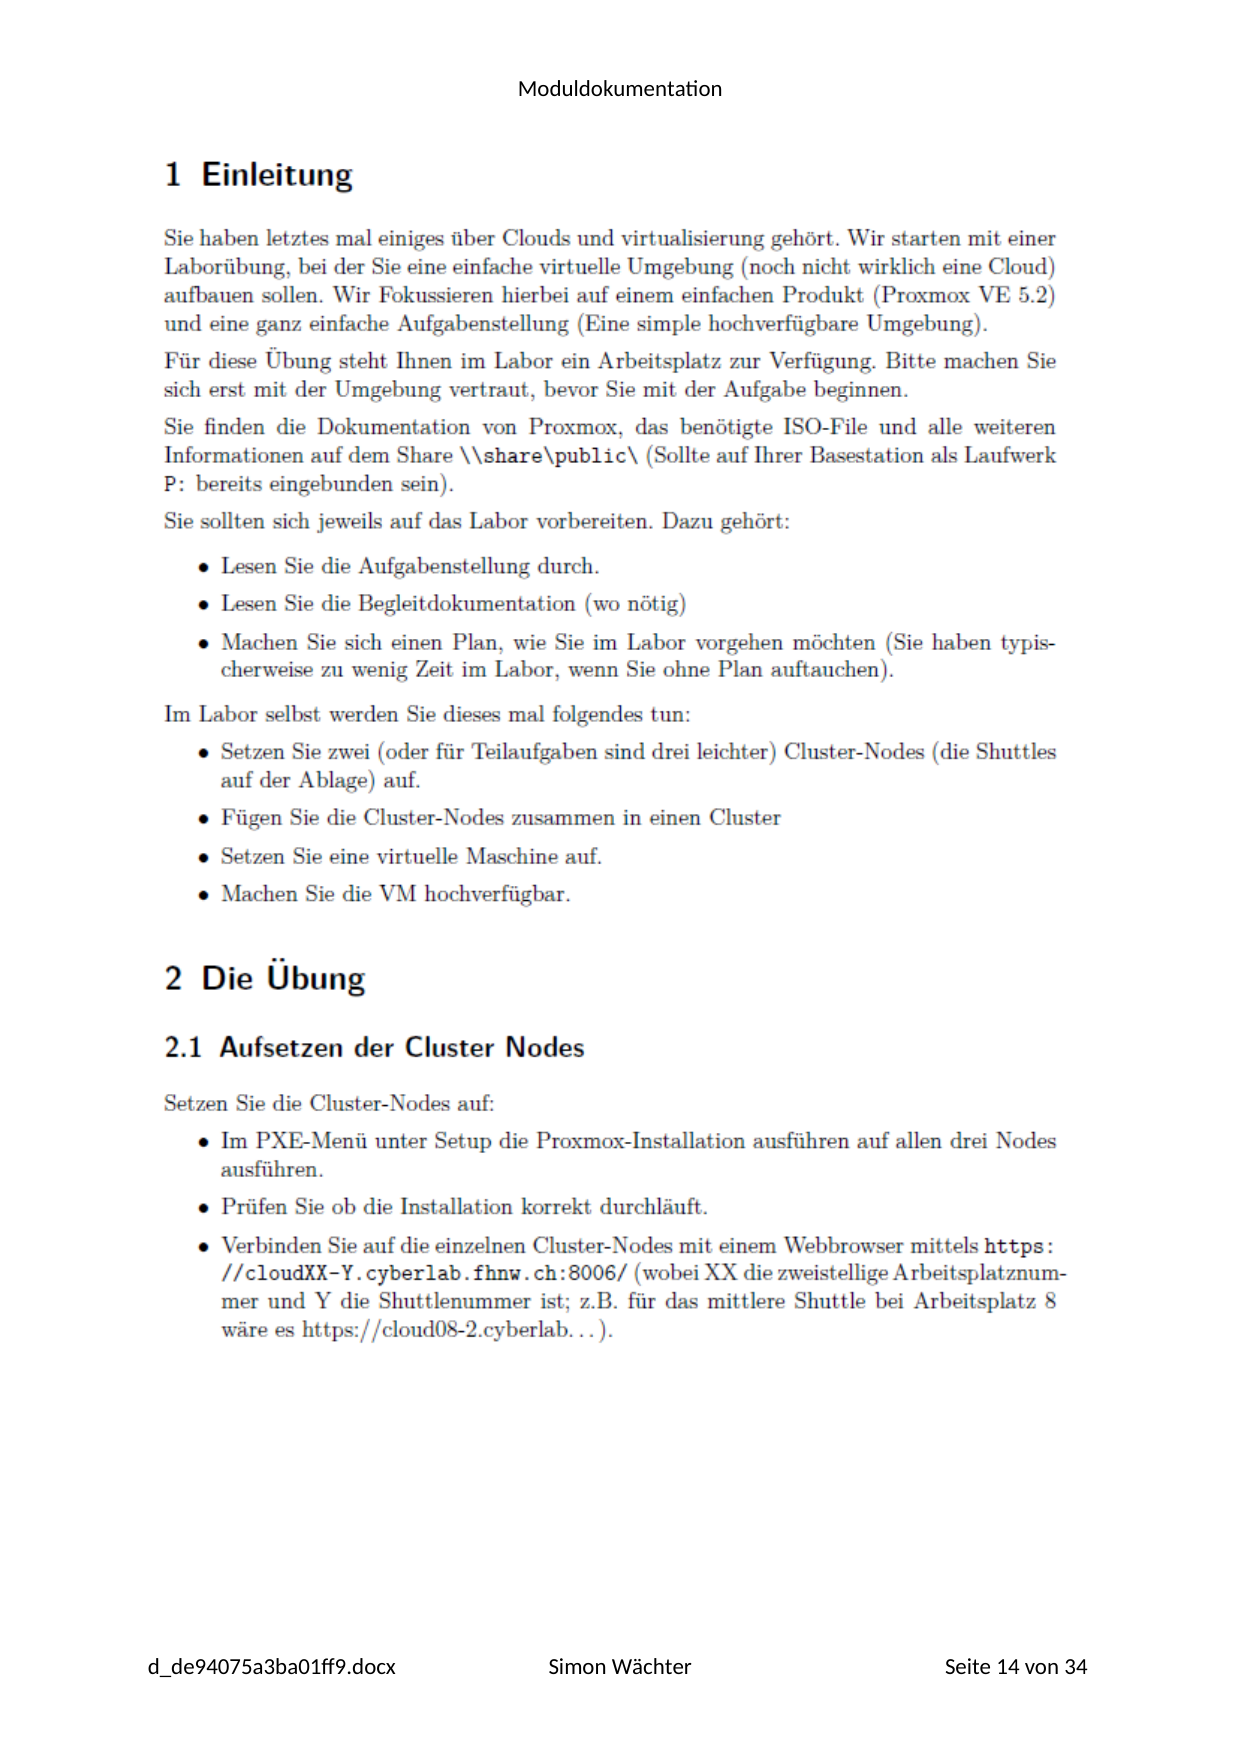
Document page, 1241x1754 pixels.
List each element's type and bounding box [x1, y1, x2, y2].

picture [147, 147, 1093, 1385]
